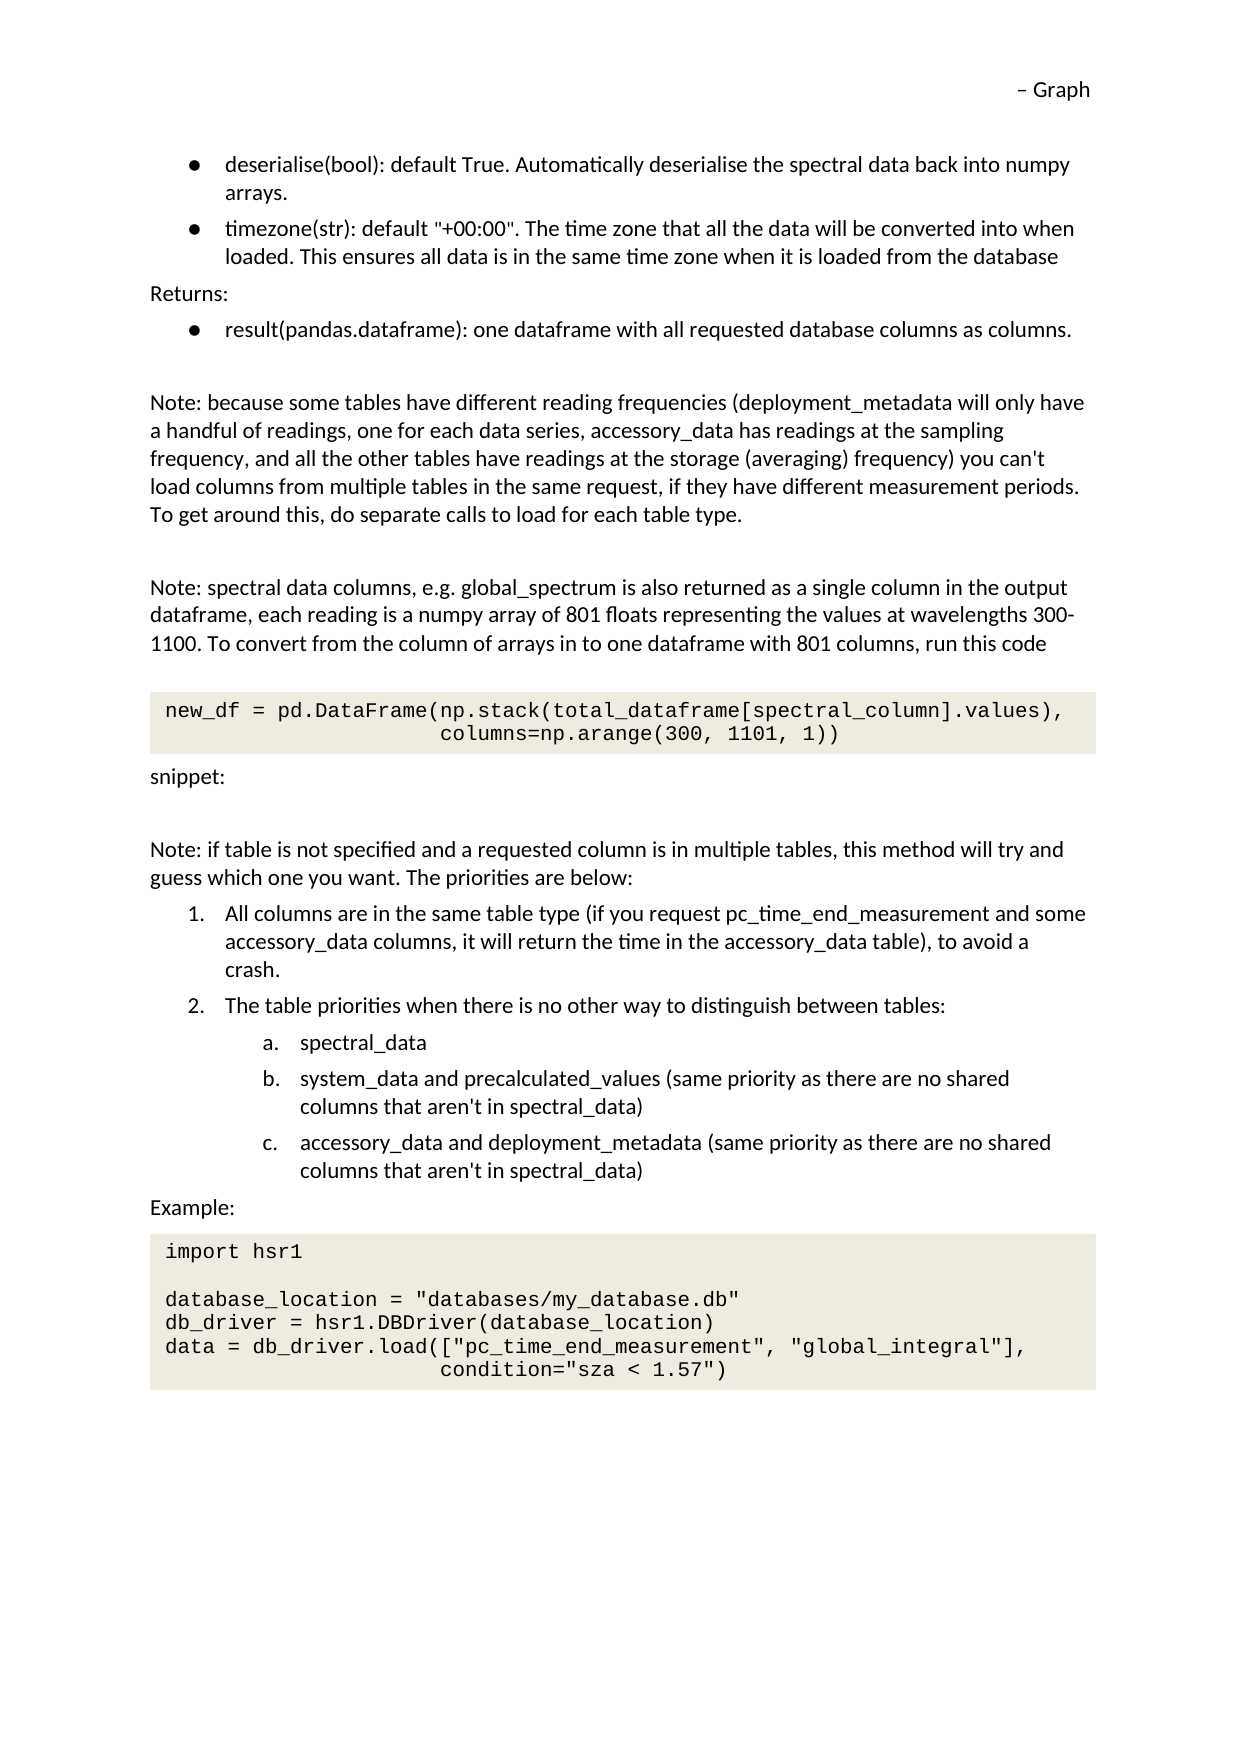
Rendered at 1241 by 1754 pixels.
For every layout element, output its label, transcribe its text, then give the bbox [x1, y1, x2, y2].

text Note: because some tables have different reading frequencies (deployment_metadata will only have a handful of readings, one for each data series, accessory_data has readings at the sampling frequency, and all the other tables have readings at the storage (averaging) frequency) you can't load columns from multiple tables in the same request, if they have different measurement periods. To get around this, do separate calls to load for each table type. [150, 388, 1090, 528]
text Note: spectral data columns, e.g. global_spectrum is also returned as a single column in the output dataframe, each reading is a numpy array of 801 floats representing the values at wavelengths 300-1100. To convert from the column of arrays in to one dataframe with 801 columns, run this code snippet: [150, 755, 1090, 790]
text Example: [150, 1193, 1090, 1221]
text Returns: [150, 279, 1090, 307]
text Note: if table is not specified and a requested column is in multiple tables, this method will try and guess which one you want. The priorities are below: [150, 835, 1090, 891]
list result(pandas.dataframe): one dataframe with all requested database columns as columns. [187, 315, 1090, 343]
list system_data and precalculated_values (same priority as there are no shared columns that aren't in spectral_data) [262, 1064, 1090, 1120]
list accessory_data and deployment_metadata (same priority as there are no shared columns that aren't in spectral_data) [262, 1128, 1090, 1184]
list The table priorities when there is no other way to distinguish between tables: [187, 991, 1090, 1019]
list spectral_data [262, 1028, 1090, 1056]
list All columns are in the same table type (if you request pc_time_end_measurement and some accessory_data columns, it will return the time in the accessory_data table), to avoid a crash. [187, 899, 1090, 983]
text Note: spectral data columns, e.g. global_spectrum is also returned as a single column in the output dataframe, each reading is a numpy array of 801 floats representing the values at wavelengths 300-1100. To convert from the column of arrays in to one dataframe with 801 columns, run this code snippet: [150, 573, 1090, 692]
list timezone(str): default "+00:00". The time zone that all the data will be converted into when loaded. This ensures all data is in the same time zone when it is loaded from the database [187, 214, 1090, 270]
list deserialise(bool): default True. Automatically deserialise the spectral data back into numpy arrays. [187, 150, 1090, 206]
